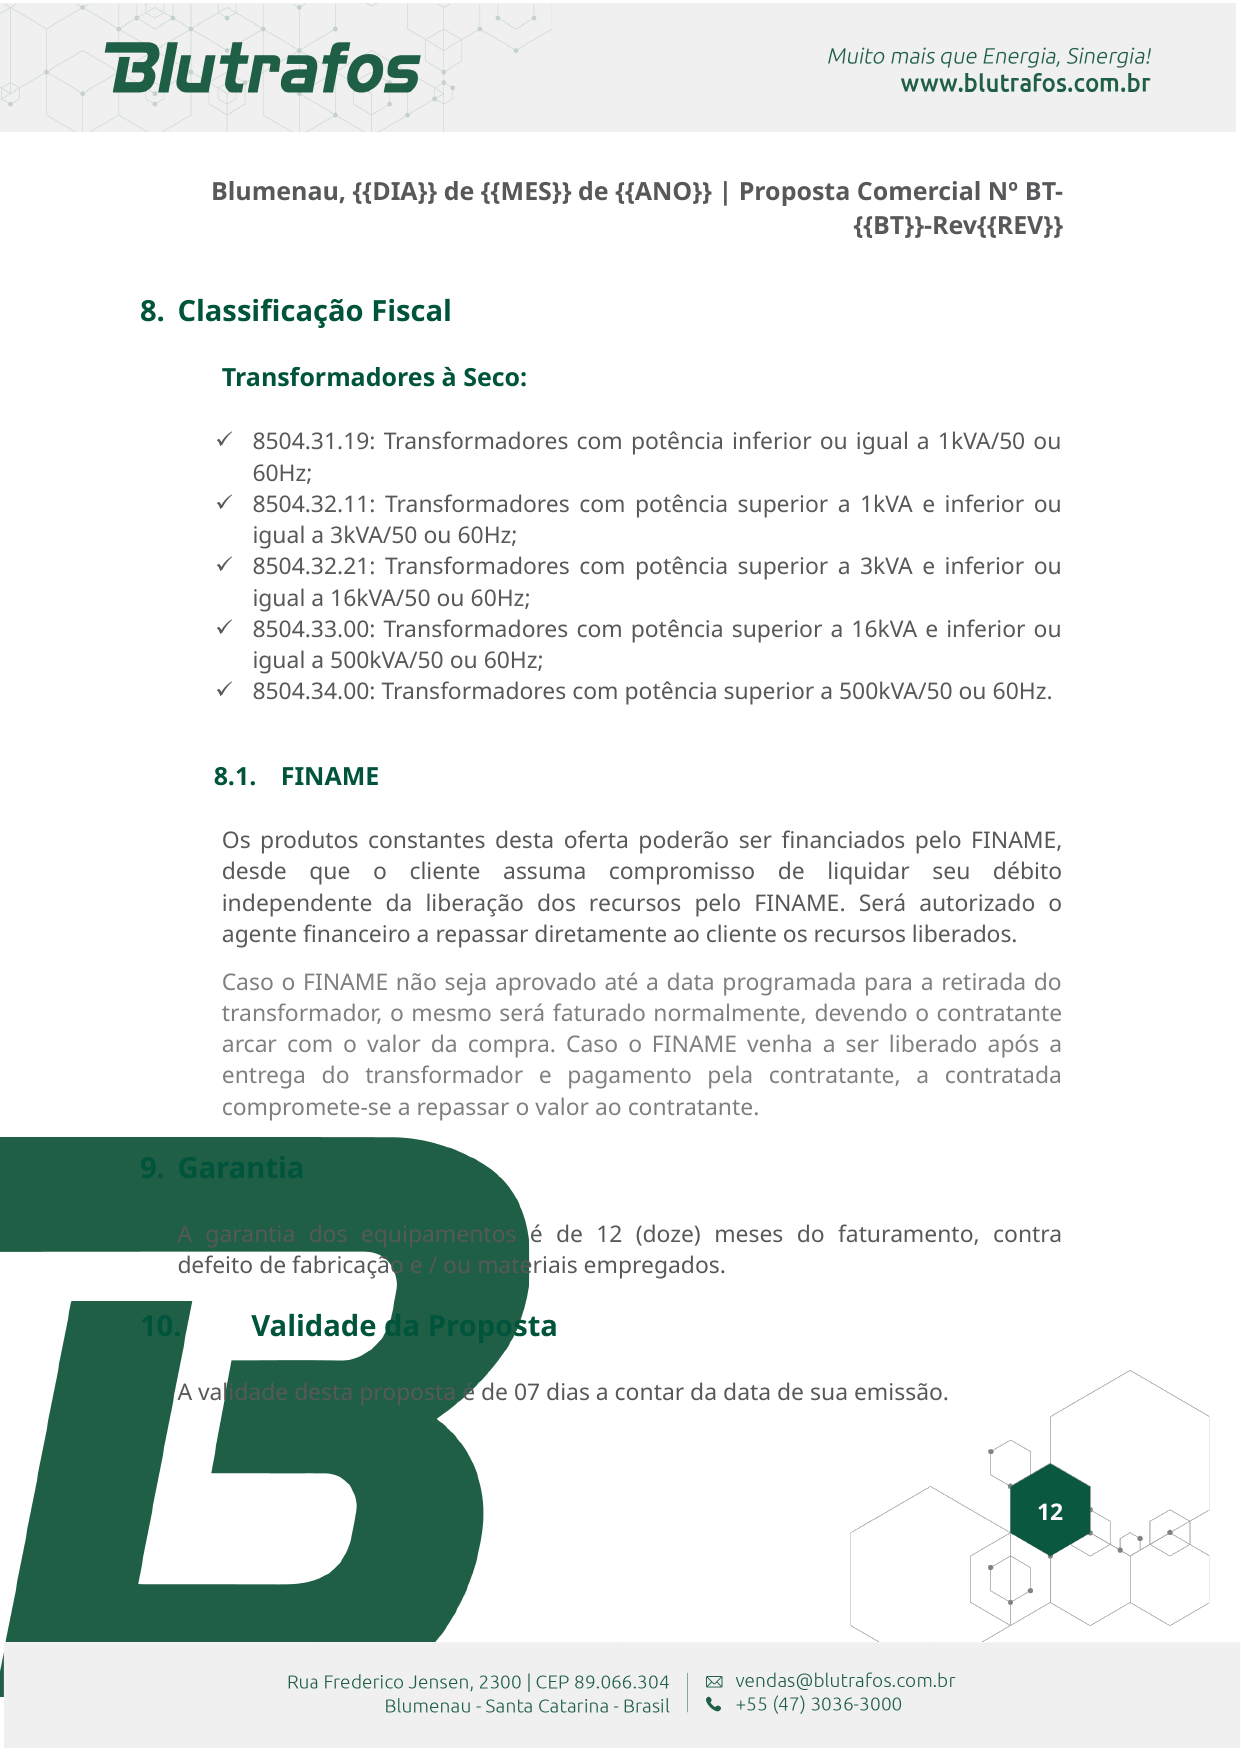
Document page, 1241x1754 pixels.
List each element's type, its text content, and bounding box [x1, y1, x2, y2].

text A garantia dos equipamentos é de 12 (doze) meses do faturamento, contra defeito de fabricação e / ou materiais empregados. [177, 1218, 1063, 1280]
list 8504.31.19: Transformadores com potência inferior ou igual a 1kVA/50 ou 60Hz; [215, 425, 1063, 488]
text A validade desta proposta é de 07 dias a contar da data de sua emissão. [177, 1376, 1063, 1407]
list 8504.32.11: Transformadores com potência superior a 1kVA e inferior ou igual a 3kVA/50 ou 60Hz; [215, 488, 1063, 550]
list 8504.34.00: Transformadores com potência superior a 500kVA/50 ou 60Hz. [215, 675, 1063, 707]
subtitle Validade da Proposta [140, 1305, 1063, 1345]
picture [0, 1137, 1241, 1748]
subtitle FINAME [213, 759, 1063, 793]
text Os produtos constantes desta oferta poderão ser financiados pelo FINAME, desde que o cliente assuma compromisso de liquidar seu débito independente da liberação dos recursos pelo FINAME. Será autorizado o agente financeiro a repassar diretamente ao cliente os recursos liberados. [222, 824, 1063, 949]
subtitle Transformadores à Seco: [222, 360, 1063, 394]
subtitle Classificação Fiscal [140, 290, 1063, 329]
list 8504.32.21: Transformadores com potência superior a 3kVA e inferior ou igual a 16kVA/50 ou 60Hz; [215, 550, 1063, 613]
picture [0, 3, 1236, 132]
text Caso o FINAME não seja aprovado até a data programada para a retirada do transformador, o mesmo será faturado normalmente, devendo o contratante arcar com o valor da compra. Caso o FINAME venha a ser liberado após a entrega do transformador e pagamento pela contratante, a contratada compromete-se a repassar o valor ao contratante. [222, 966, 1063, 1122]
list 8504.33.00: Transformadores com potência superior a 16kVA e inferior ou igual a 500kVA/50 ou 60Hz; [215, 613, 1063, 675]
subtitle Garantia [140, 1147, 1063, 1187]
